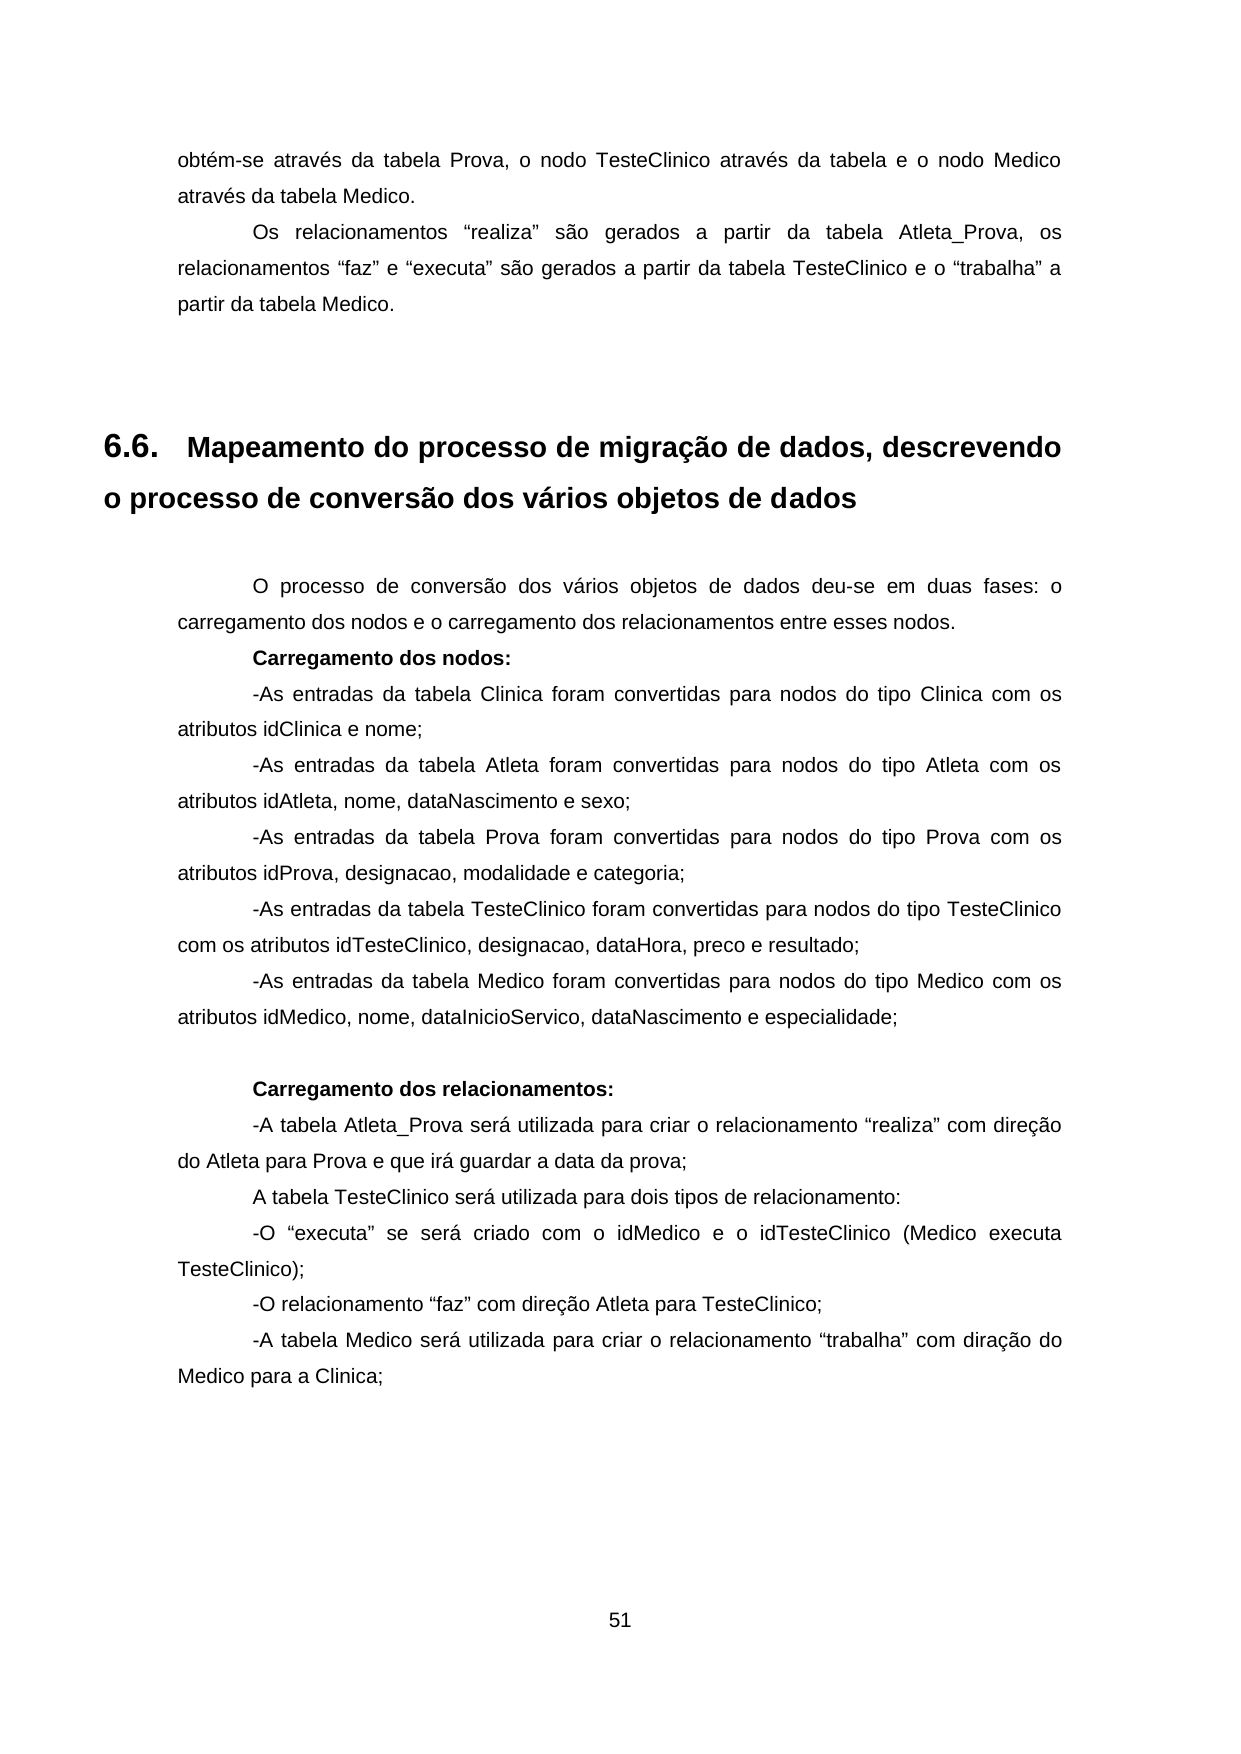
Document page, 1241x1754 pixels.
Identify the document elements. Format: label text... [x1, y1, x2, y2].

text -As entradas da tabela Atleta foram convertidas para nodos do tipo Atleta com os atributos idAtleta, nome, dataNascimento e sexo; [177, 753, 1063, 813]
text -O relacionamento “faz” com direção Atleta para TesteClinico; [177, 1292, 1063, 1316]
text Os relacionamentos “realiza” são gerados a partir da tabela Atleta_Prova, os relacionamentos “faz” e “executa” são gerados a partir da tabela TesteClinico e o “trabalha” a partir da tabela Medico. [177, 219, 1063, 315]
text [177, 148, 1063, 208]
text -As entradas da tabela Clinica foram convertidas para nodos do tipo Clinica com os atributos idClinica e nome; [177, 681, 1063, 741]
text -As entradas da tabela Medico foram convertidas para nodos do tipo Medico com os atributos idMedico, nome, dataInicioServico, dataNascimento e especialidade; [177, 969, 1063, 1029]
text -As entradas da tabela Prova foram convertidas para nodos do tipo Prova com os atributos idProva, designacao, modalidade e categoria; [177, 825, 1063, 885]
text -O “executa” se será criado com o idMedico e o idTesteClinico (Medico executa TesteClinico); [177, 1220, 1063, 1280]
text O processo de conversão dos vários objetos de dados deu-se em duas fases: o carregamento dos nodos e o carregamento dos relacionamentos entre esses nodos. [177, 573, 1063, 633]
text -A tabela Medico será utilizada para criar o relacionamento “trabalha” com diração do Medico para a Clinica; [177, 1328, 1063, 1388]
text Carregamento dos relacionamentos: [177, 1077, 1063, 1101]
text -A tabela Atleta_Prova será utilizada para criar o relacionamento “realiza” com direção do Atleta para Prova e que irá guardar a data da prova; [177, 1113, 1063, 1172]
text Carregamento dos nodos: [177, 645, 1063, 669]
text A tabela TesteClinico será utilizada para dois tipos de relacionamento: [177, 1184, 1063, 1208]
text -As entradas da tabela TesteClinico foram convertidas para nodos do tipo TesteClinico com os atributos idTesteClinico, designacao, dataHora, preco e resultado; [177, 897, 1063, 957]
text Mapeamento do processo de migração de dados, descrevendo o processo de conversão dos vários objetos de dados [103, 426, 1063, 514]
